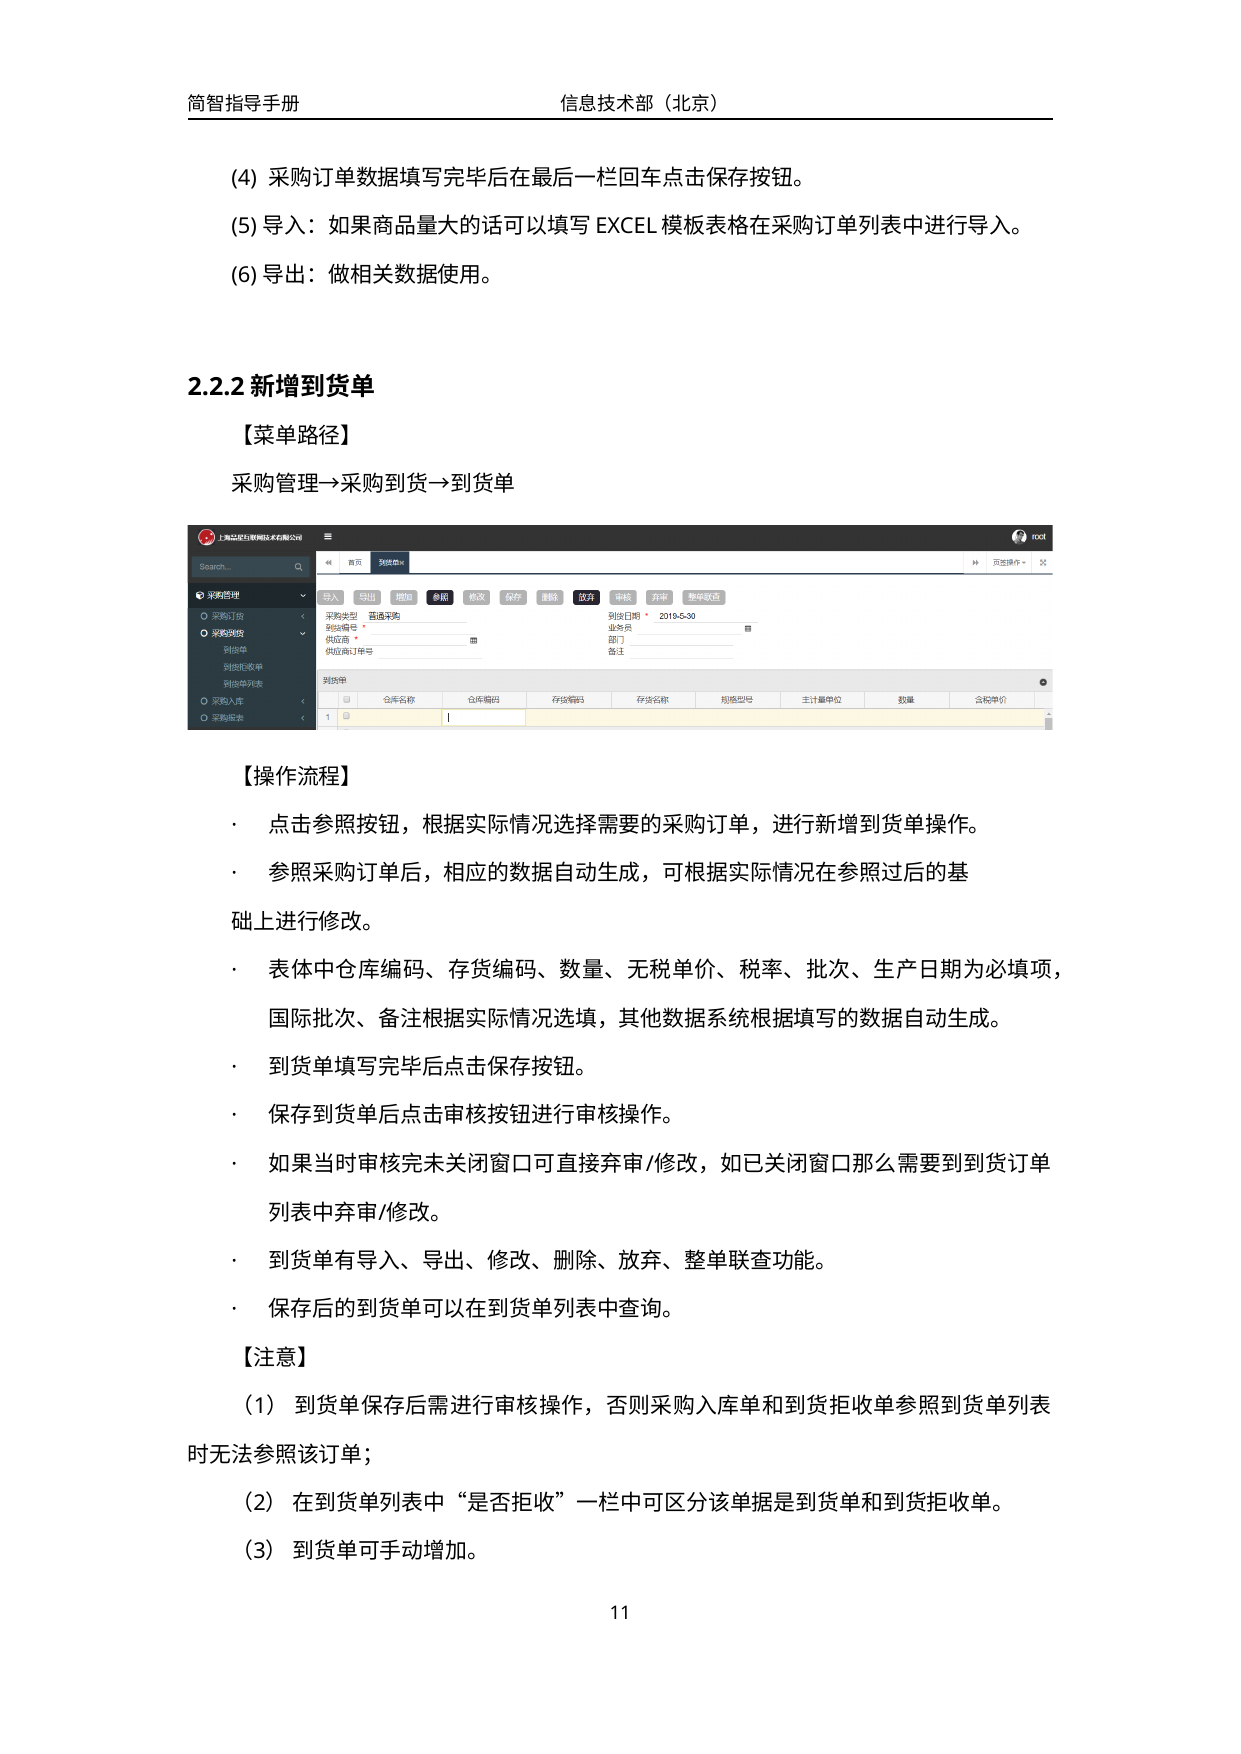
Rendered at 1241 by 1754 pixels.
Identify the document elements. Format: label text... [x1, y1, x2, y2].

text 础上进行修改。 [187, 903, 1053, 936]
list 保存到货单后点击审核按钮进行审核操作。 [231, 1097, 1053, 1129]
text 【菜单路径】 [187, 417, 1053, 450]
list 如果当时审核完未关闭窗口可直接弃审/修改，如已关闭窗口那么需要到到货订单列表中弃审/修改。 [231, 1145, 1053, 1227]
text (5) 导入：如果商品量大的话可以填写EXCEL模板表格在采购订单列表中进行导入。 [187, 208, 1053, 241]
picture [187, 525, 1053, 730]
text 【注意】 [187, 1339, 1053, 1372]
list 参照采购订单后，相应的数据自动生成，可根据实际情况在参照过后的基 [231, 855, 1053, 887]
subtitle 2.2.2新增到货单 [187, 352, 1053, 417]
text 【操作流程】 [187, 758, 1053, 791]
text (6) 导出：做相关数据使用。 [187, 256, 1053, 289]
list 到货单有导入、导出、修改、删除、放弃、整单联查功能。 [231, 1242, 1053, 1275]
list 点击参照按钮，根据实际情况选择需要的采购订单，进行新增到货单操作。 [231, 807, 1053, 839]
text (4) 采购订单数据填写完毕后在最后一栏回车点击保存按钮。 [187, 160, 1053, 192]
list 表体中仓库编码、存货编码、数量、无税单价、税率、批次、生产日期为必填项，国际批次、备注根据实际情况选填，其他数据系统根据填写的数据自动生成。 [231, 952, 1053, 1033]
text （3） 到货单可手动增加。 [187, 1533, 1053, 1565]
text （2） 在到货单列表中“是否拒收”一栏中可区分该单据是到货单和到货拒收单。 [187, 1484, 1053, 1517]
text （1） 到货单保存后需进行审核操作，否则采购入库单和到货拒收单参照到货单列表时无法参照该订单； [187, 1387, 1053, 1469]
list 到货单填写完毕后点击保存按钮。 [231, 1049, 1053, 1081]
text 采购管理→采购到货→到货单 [187, 466, 1053, 498]
list 保存后的到货单可以在到货单列表中查询。 [231, 1291, 1053, 1323]
